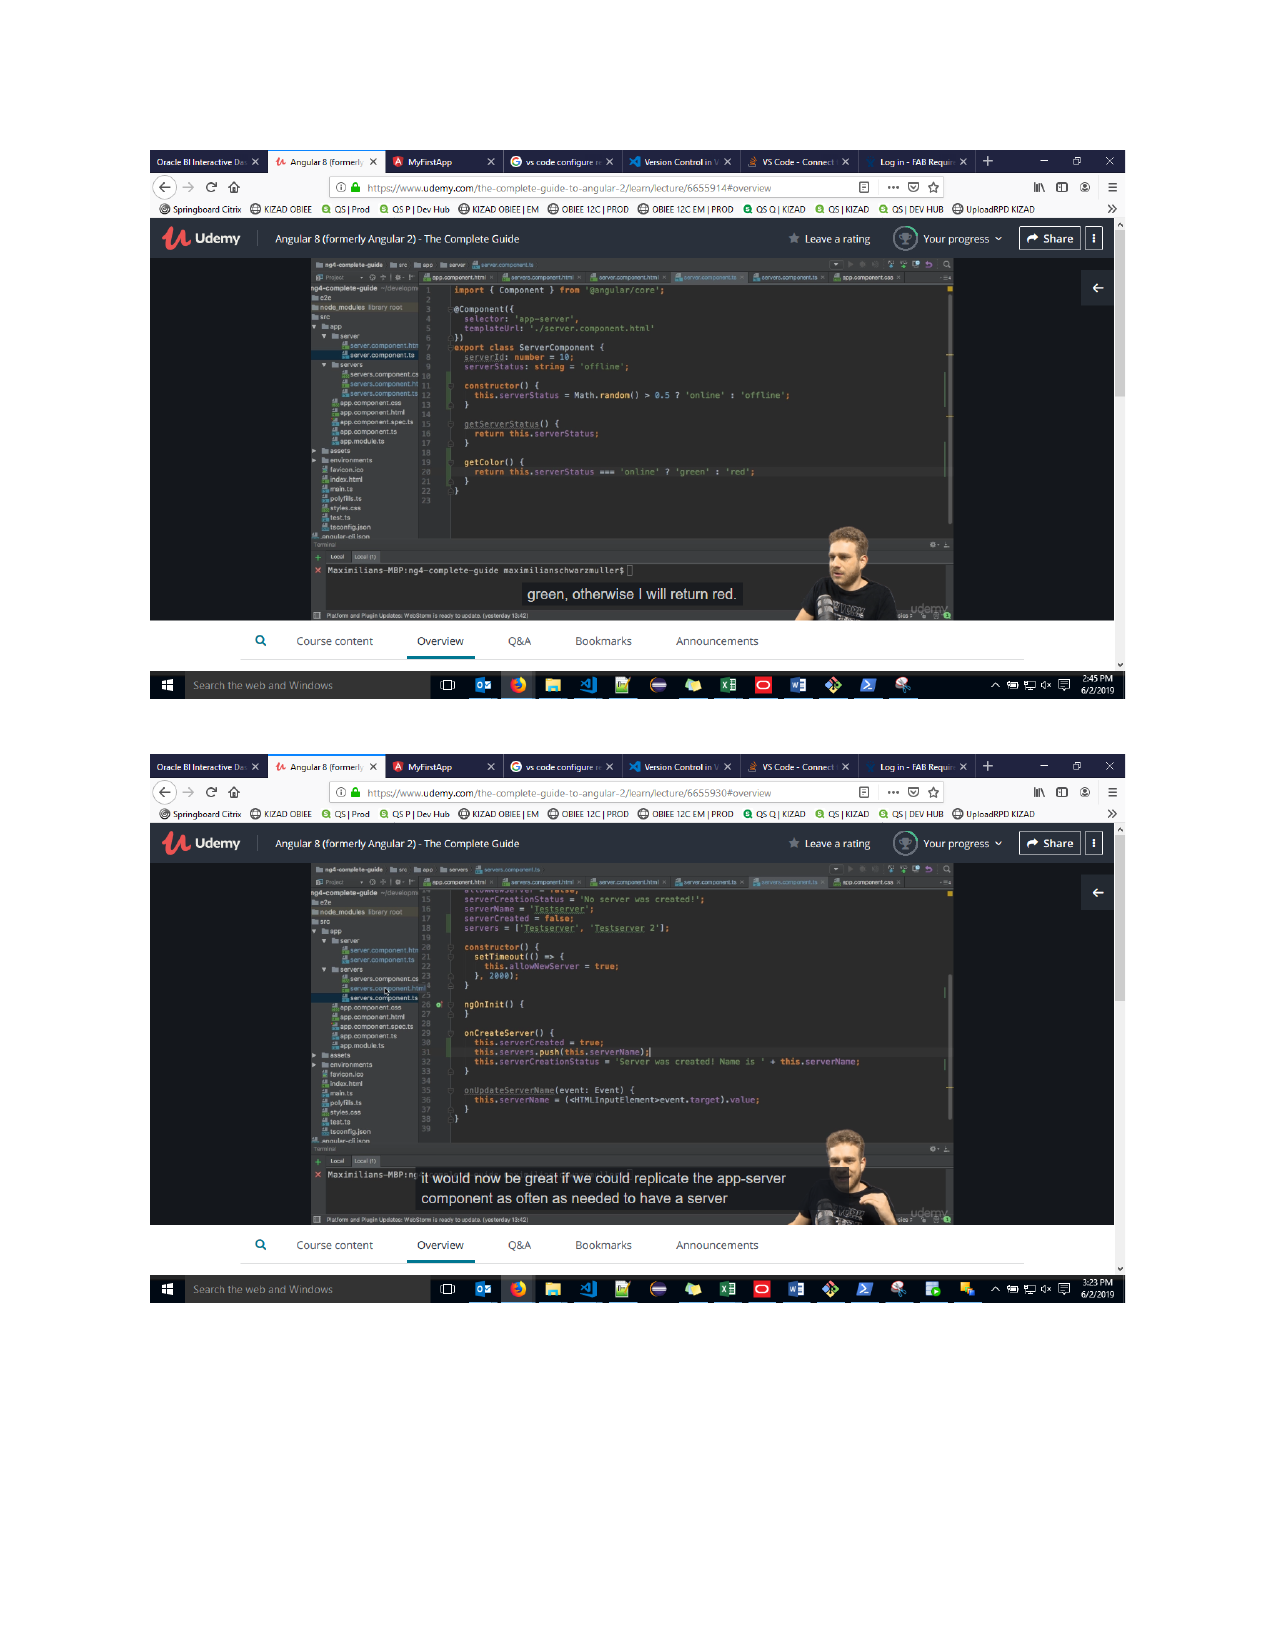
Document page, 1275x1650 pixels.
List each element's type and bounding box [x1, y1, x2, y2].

picture [150, 754, 1125, 1303]
picture [150, 150, 1125, 699]
